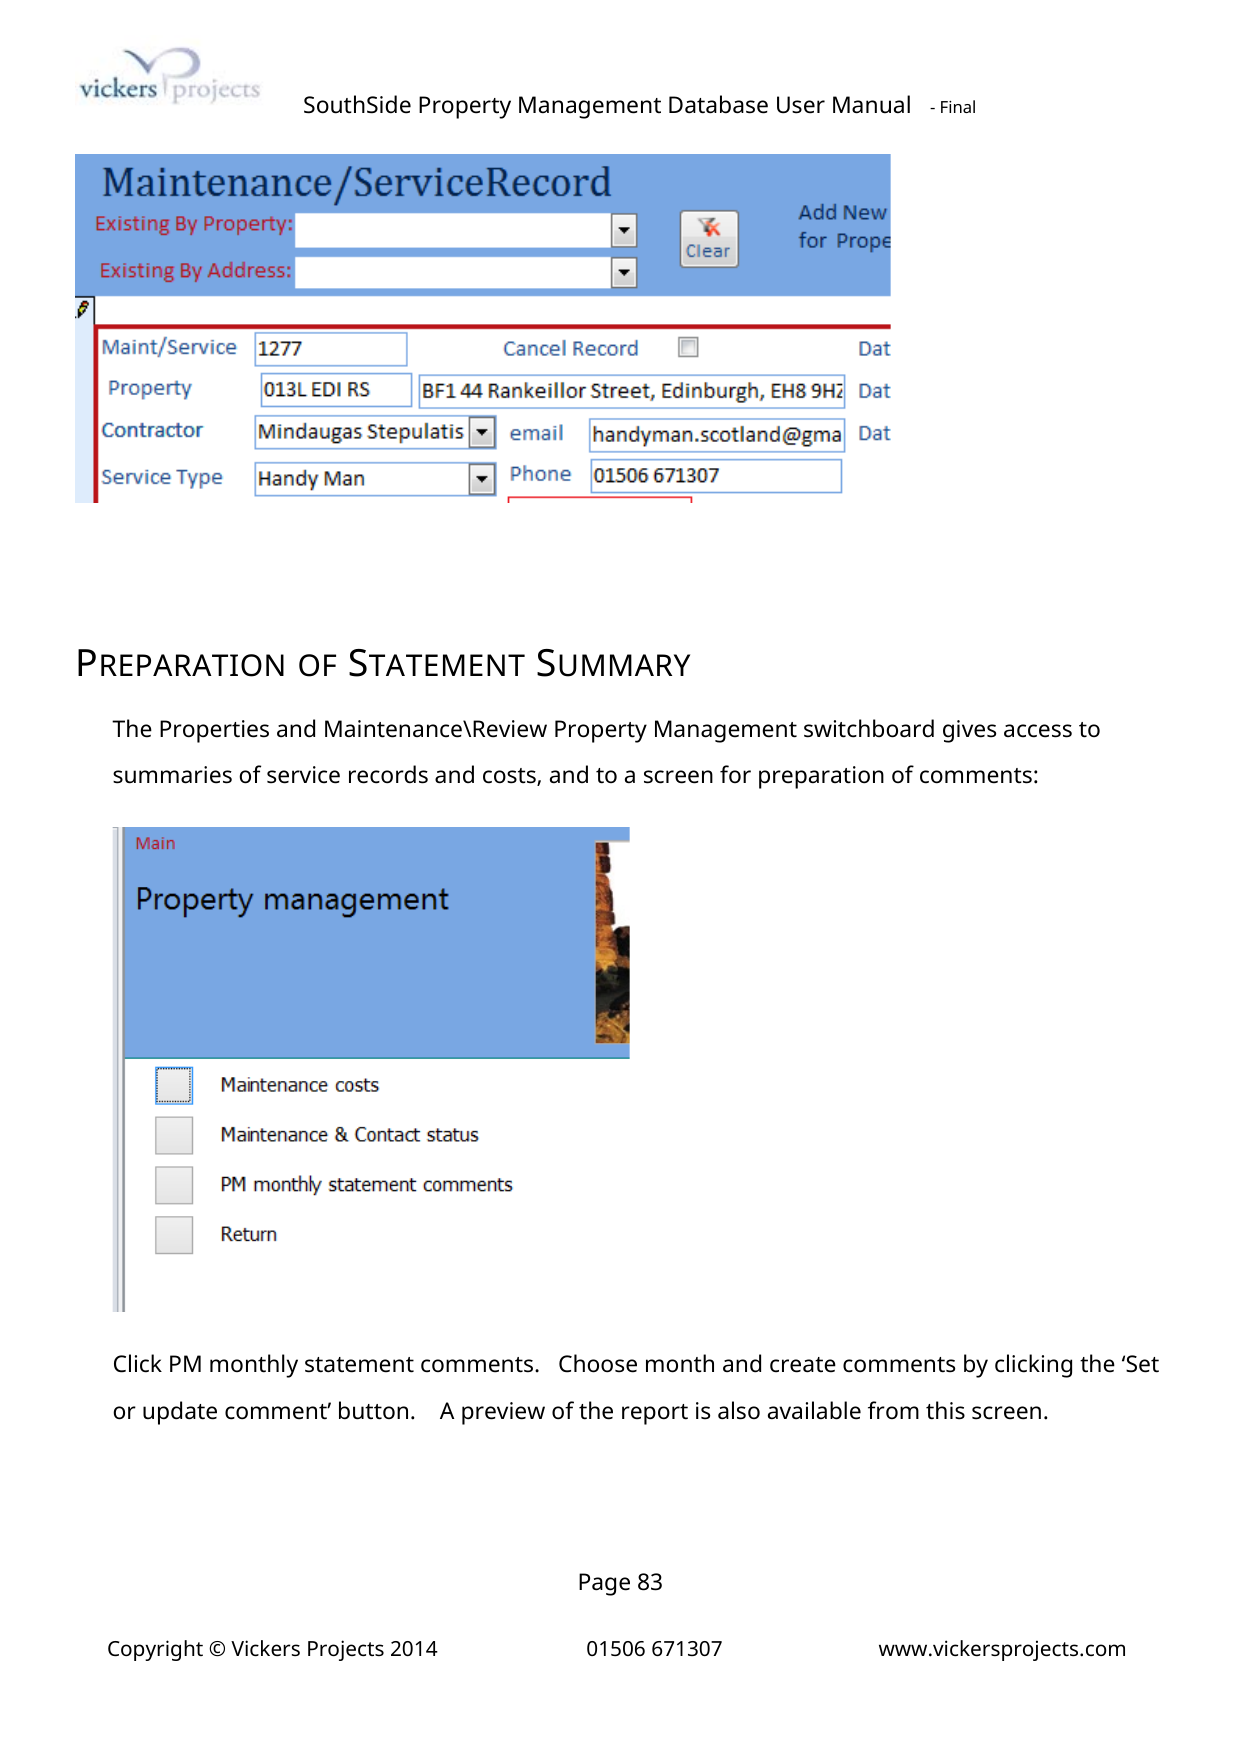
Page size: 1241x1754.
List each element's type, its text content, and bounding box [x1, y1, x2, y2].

text The Properties and Maintenance\Review Property Management switchboard gives access to summaries of service records and costs, and to a screen for preparation of comments: [112, 713, 1165, 791]
picture [75, 154, 891, 503]
text Click PM monthly statement comments. Choose month and create comments by clicking the ‘Set or update comment’ button. A preview of the report is also available from this screen. [112, 1348, 1165, 1426]
subtitle Preparation of Statement Summary [75, 636, 1165, 687]
picture [75, 35, 268, 114]
